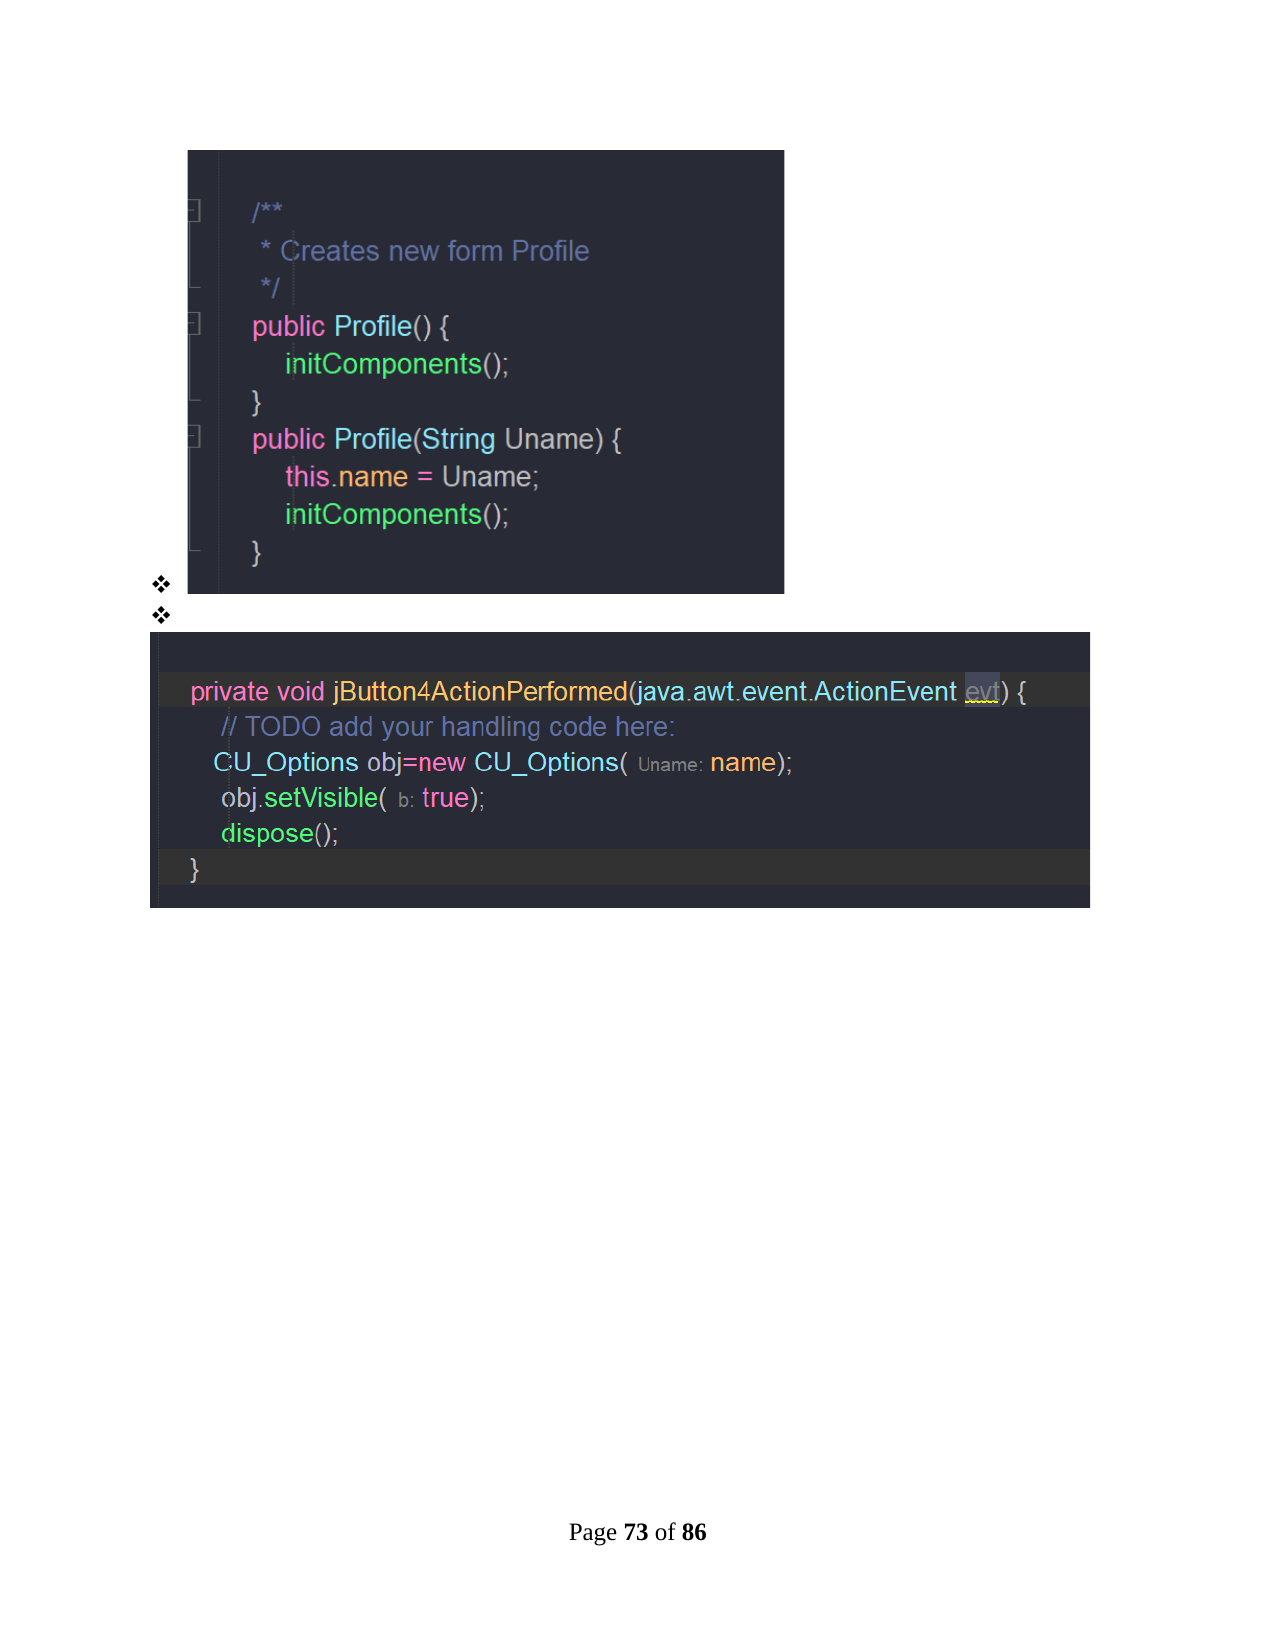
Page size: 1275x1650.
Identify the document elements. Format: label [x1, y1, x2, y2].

picture [187, 150, 785, 594]
picture [150, 632, 1091, 908]
